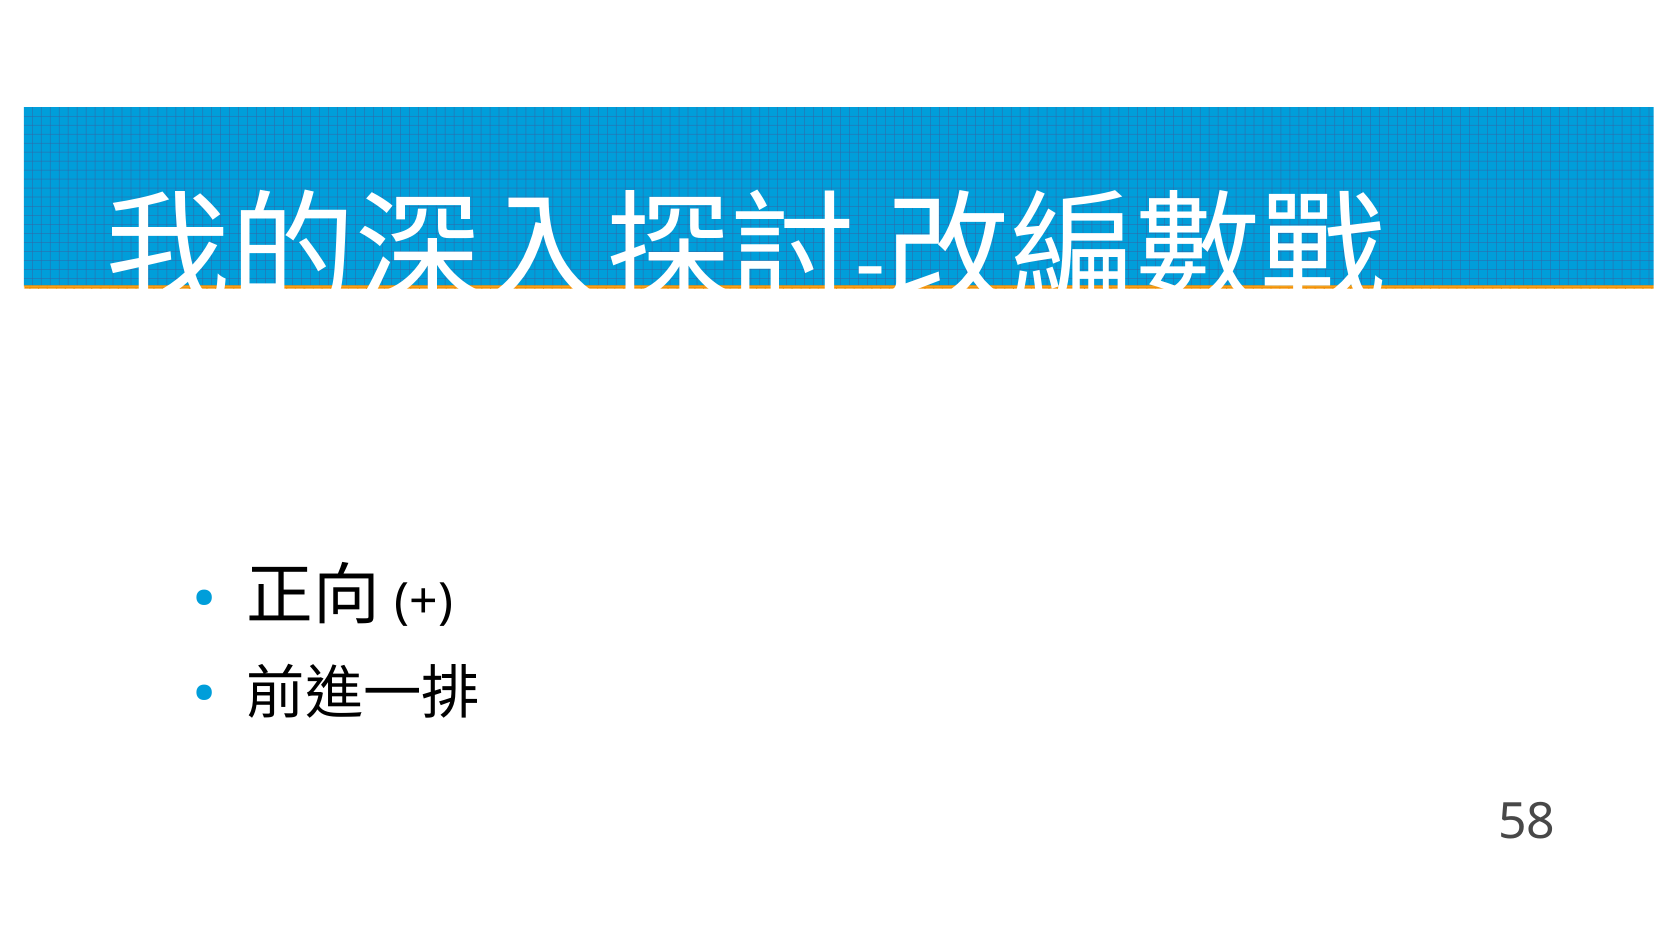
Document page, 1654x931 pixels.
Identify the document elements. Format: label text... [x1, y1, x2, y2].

picture [0, 0, 1654, 930]
list 正向 (+) [193, 541, 1463, 638]
list 前進一排 [193, 646, 1463, 731]
subtitle 我的深入探討-改編數戰棋 [105, 150, 1463, 527]
